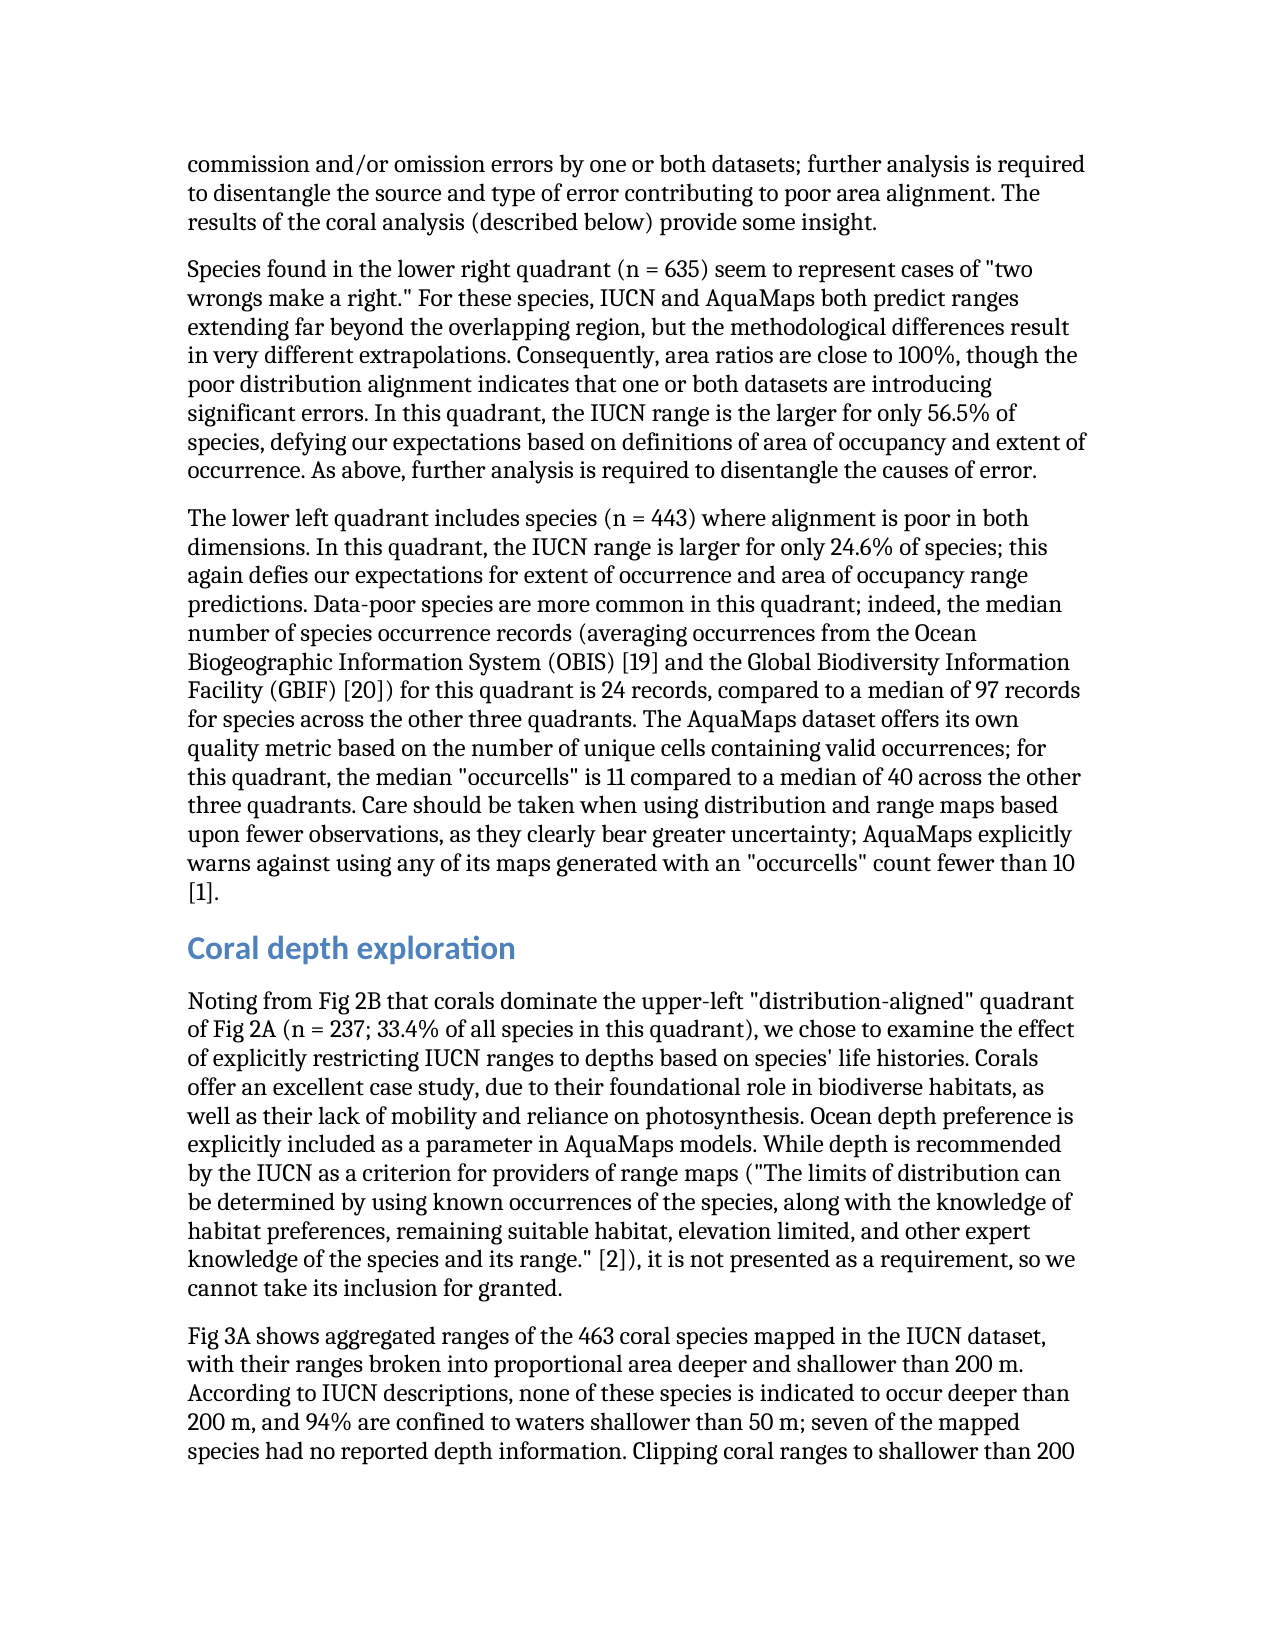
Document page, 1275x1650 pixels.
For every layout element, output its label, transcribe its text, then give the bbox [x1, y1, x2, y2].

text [187, 1322, 1087, 1465]
text Species found in the lower right quadrant (n = 635) seem to represent cases of "two wrongs make a right." For these species, IUCN and AquaMaps both predict ranges extending far beyond the overlapping region, but the methodological differences result in very different extrapolations. Consequently, area ratios are close to 100%, though the poor distribution alignment indicates that one or both datasets are introducing significant errors. In this quadrant, the IUCN range is the larger for only 56.5% of species, defying our expectations based on definitions of area of occupancy and extent of occurrence. As above, further analysis is required to disentangle the causes of error. [187, 255, 1087, 485]
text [187, 150, 1087, 236]
text The lower left quadrant includes species (n = 443) where alignment is poor in both dimensions. In this quadrant, the IUCN range is larger for only 24.6% of species; this again defies our expectations for extent of occurrence and area of occupancy range predictions. Data-poor species are more common in this quadrant; indeed, the median number of species occurrence records (averaging occurrences from the Ocean Biogeographic Information System (OBIS) [19] and the Global Biodiversity Information Facility (GBIF) [20]) for this quadrant is 24 records, compared to a median of 97 records for species across the other three quadrants. The AquaMaps dataset offers its own quality metric based on the number of unique cells containing valid occurrences; for this quadrant, the median "occurcells" is 11 compared to a median of 40 across the other three quadrants. Care should be taken when using distribution and range maps based upon fewer observations, as they clearly bear greater uncertainty; AquaMaps explicitly warns against using any of its maps generated with an "occurcells" count fewer than 10 [1]. [187, 504, 1087, 906]
subtitle Coral depth exploration [187, 927, 1087, 968]
text Noting from Fig 2B that corals dominate the upper-left "distribution-aligned" quadrant of Fig 2A (n = 237; 33.4% of all species in this quadrant), we chose to examine the effect of explicitly restricting IUCN ranges to depths based on species' life histories. Corals offer an excellent case study, due to their foundational role in biodiverse habitats, as well as their lack of mobility and reliance on photosynthesis. Ocean depth preference is explicitly included as a parameter in AquaMaps models. While depth is recommended by the IUCN as a criterion for providers of range maps ("The limits of distribution can be determined by using known occurrences of the species, along with the knowledge of habitat preferences, remaining suitable habitat, elevation limited, and other expert knowledge of the species and its range." [2]), it is not presented as a requirement, so we cannot take its inclusion for granted. [187, 987, 1087, 1303]
